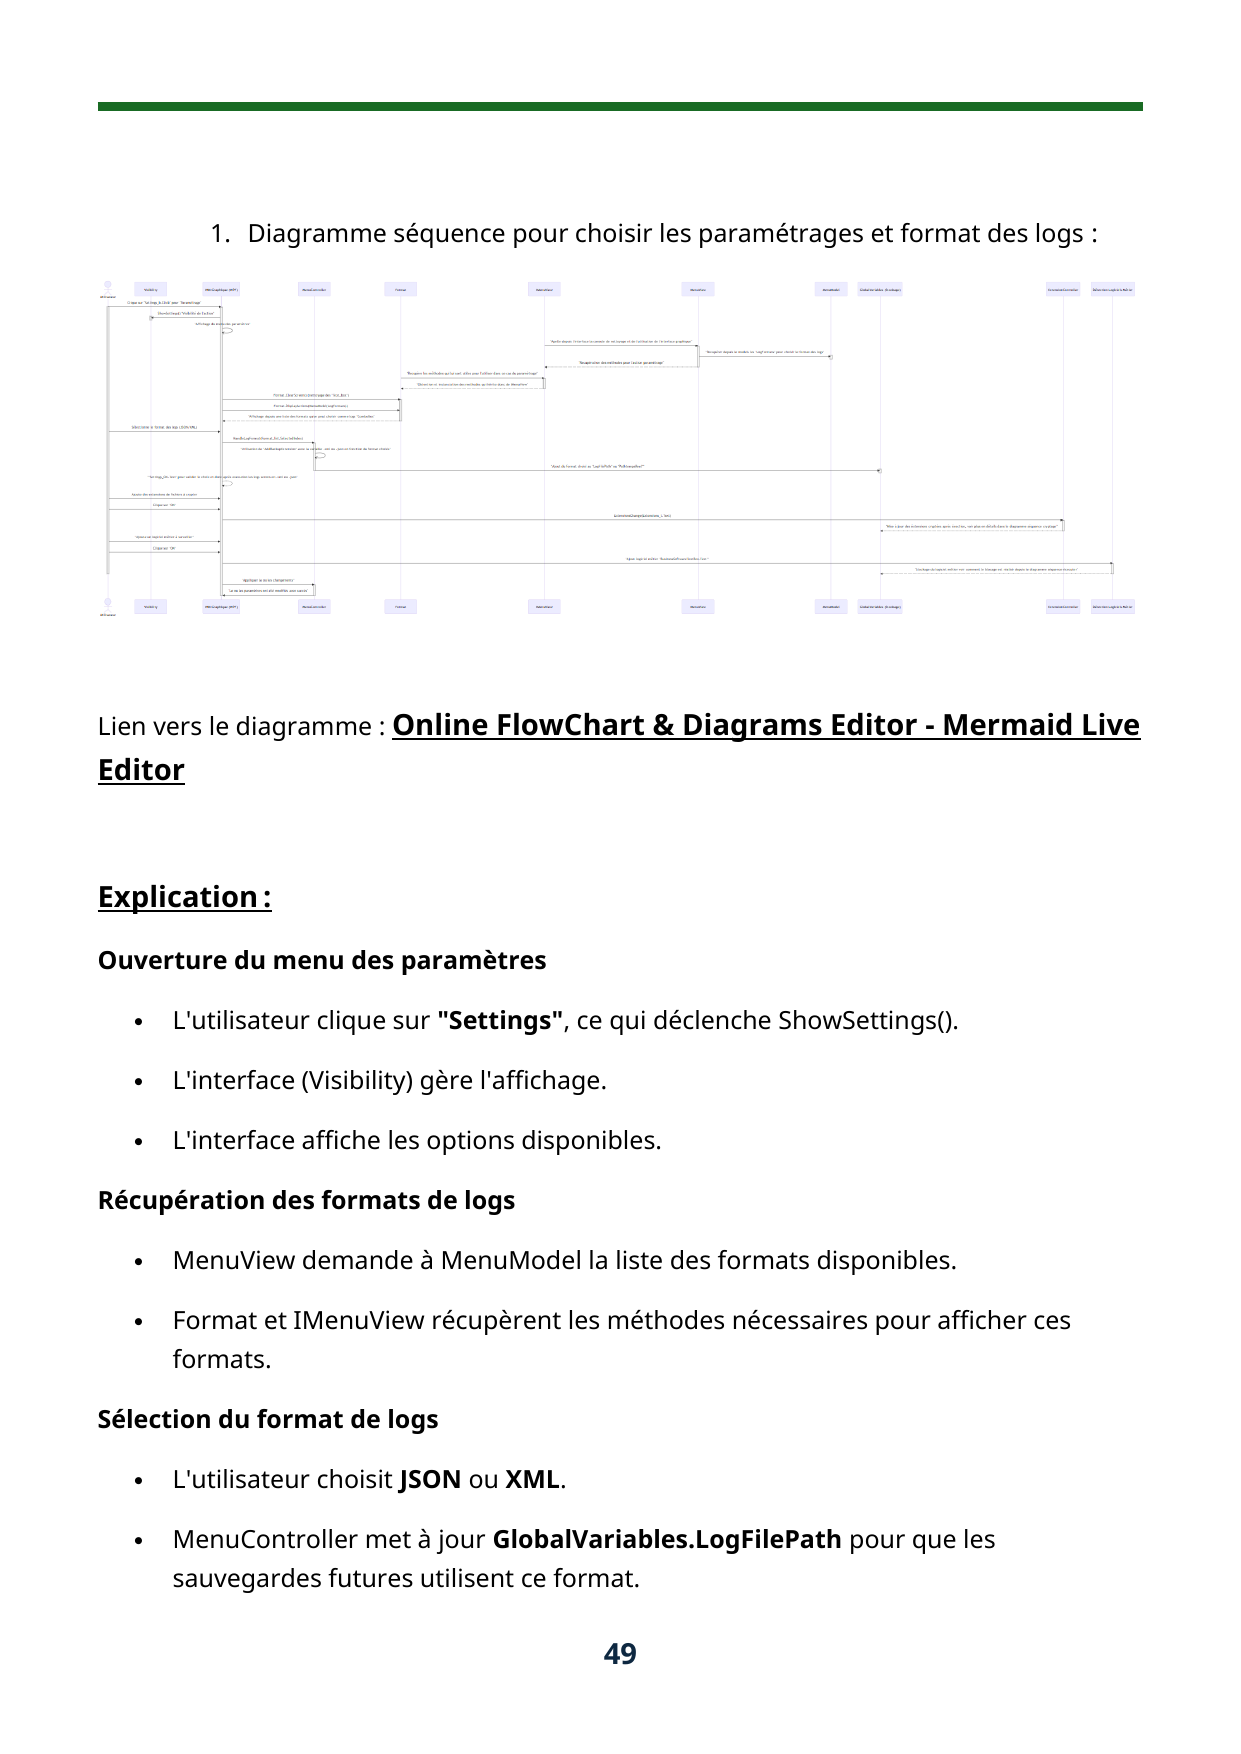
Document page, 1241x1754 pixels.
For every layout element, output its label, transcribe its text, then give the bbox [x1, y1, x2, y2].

text Explication : [97, 876, 1143, 916]
list Diagramme séquence pour choisir les paramétrages et format des logs : [210, 216, 1143, 250]
list MenuController met à jour GlobalVariables.LogFilePath pour que les sauvegardes futures utilisent ce format. [135, 1522, 1143, 1595]
list MenuView demande à MenuModel la liste des formats disponibles. [135, 1243, 1143, 1277]
text Lien vers le diagramme : Online FlowChart & Diagrams Editor - Mermaid Live Editor [97, 704, 1143, 789]
text Ouverture du menu des paramètres [97, 943, 1143, 977]
list L'interface affiche les options disponibles. [135, 1123, 1143, 1157]
list L'interface (Visibility) gère l'affichage. [135, 1063, 1143, 1097]
text Récupération des formats de logs [97, 1183, 1143, 1217]
list L'utilisateur choisit JSON ou XML. [135, 1462, 1143, 1496]
picture [97, 276, 1143, 618]
list Format et IMenuView récupèrent les méthodes nécessaires pour afficher ces formats. [135, 1303, 1143, 1376]
list L'utilisateur clique sur "Settings", ce qui déclenche ShowSettings(). [135, 1003, 1143, 1037]
text Sélection du format de logs [97, 1402, 1143, 1436]
